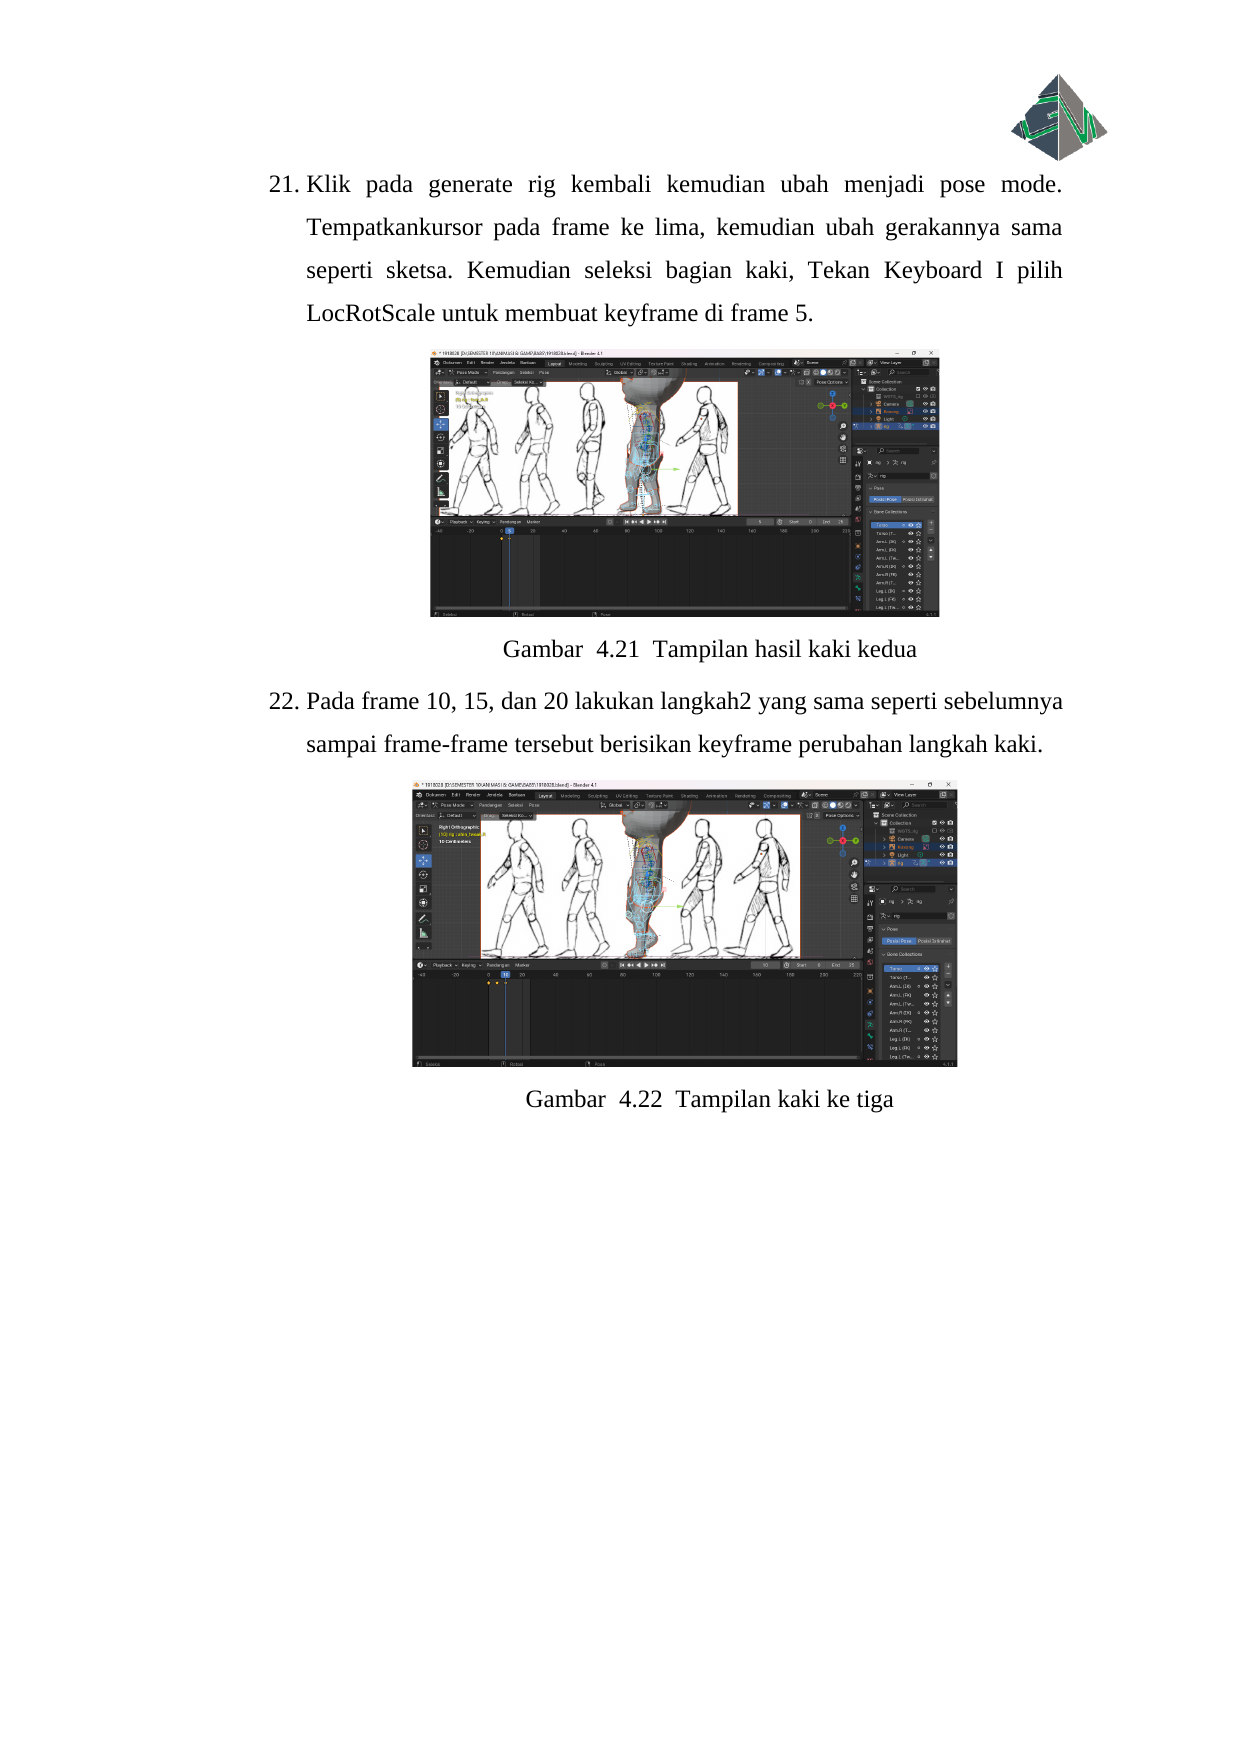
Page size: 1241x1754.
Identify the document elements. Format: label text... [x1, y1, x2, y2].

list Klik pada generate rig kembali kemudian ubah menjadi pose mode. Tempatkankursor pada frame ke lima, kemudian ubah gerakannya sama seperti sketsa. Kemudian seleksi bagian kaki, Tekan Keyboard I pilih LocRotScale untuk membuat keyframe di frame 5. [269, 169, 1063, 327]
subtitle Gambar 4.21 Tampilan hasil kaki kedua [344, 634, 1076, 663]
picture [412, 780, 958, 1067]
picture [430, 349, 940, 617]
picture [1010, 73, 1108, 161]
subtitle Gambar 4.22 Tampilan kaki ke tiga [344, 1084, 1076, 1113]
list Pada frame 10, 15, dan 20 lakukan langkah2 yang sama seperti sebelumnya sampai frame-frame tersebut berisikan keyframe perubahan langkah kaki. [269, 686, 1063, 758]
